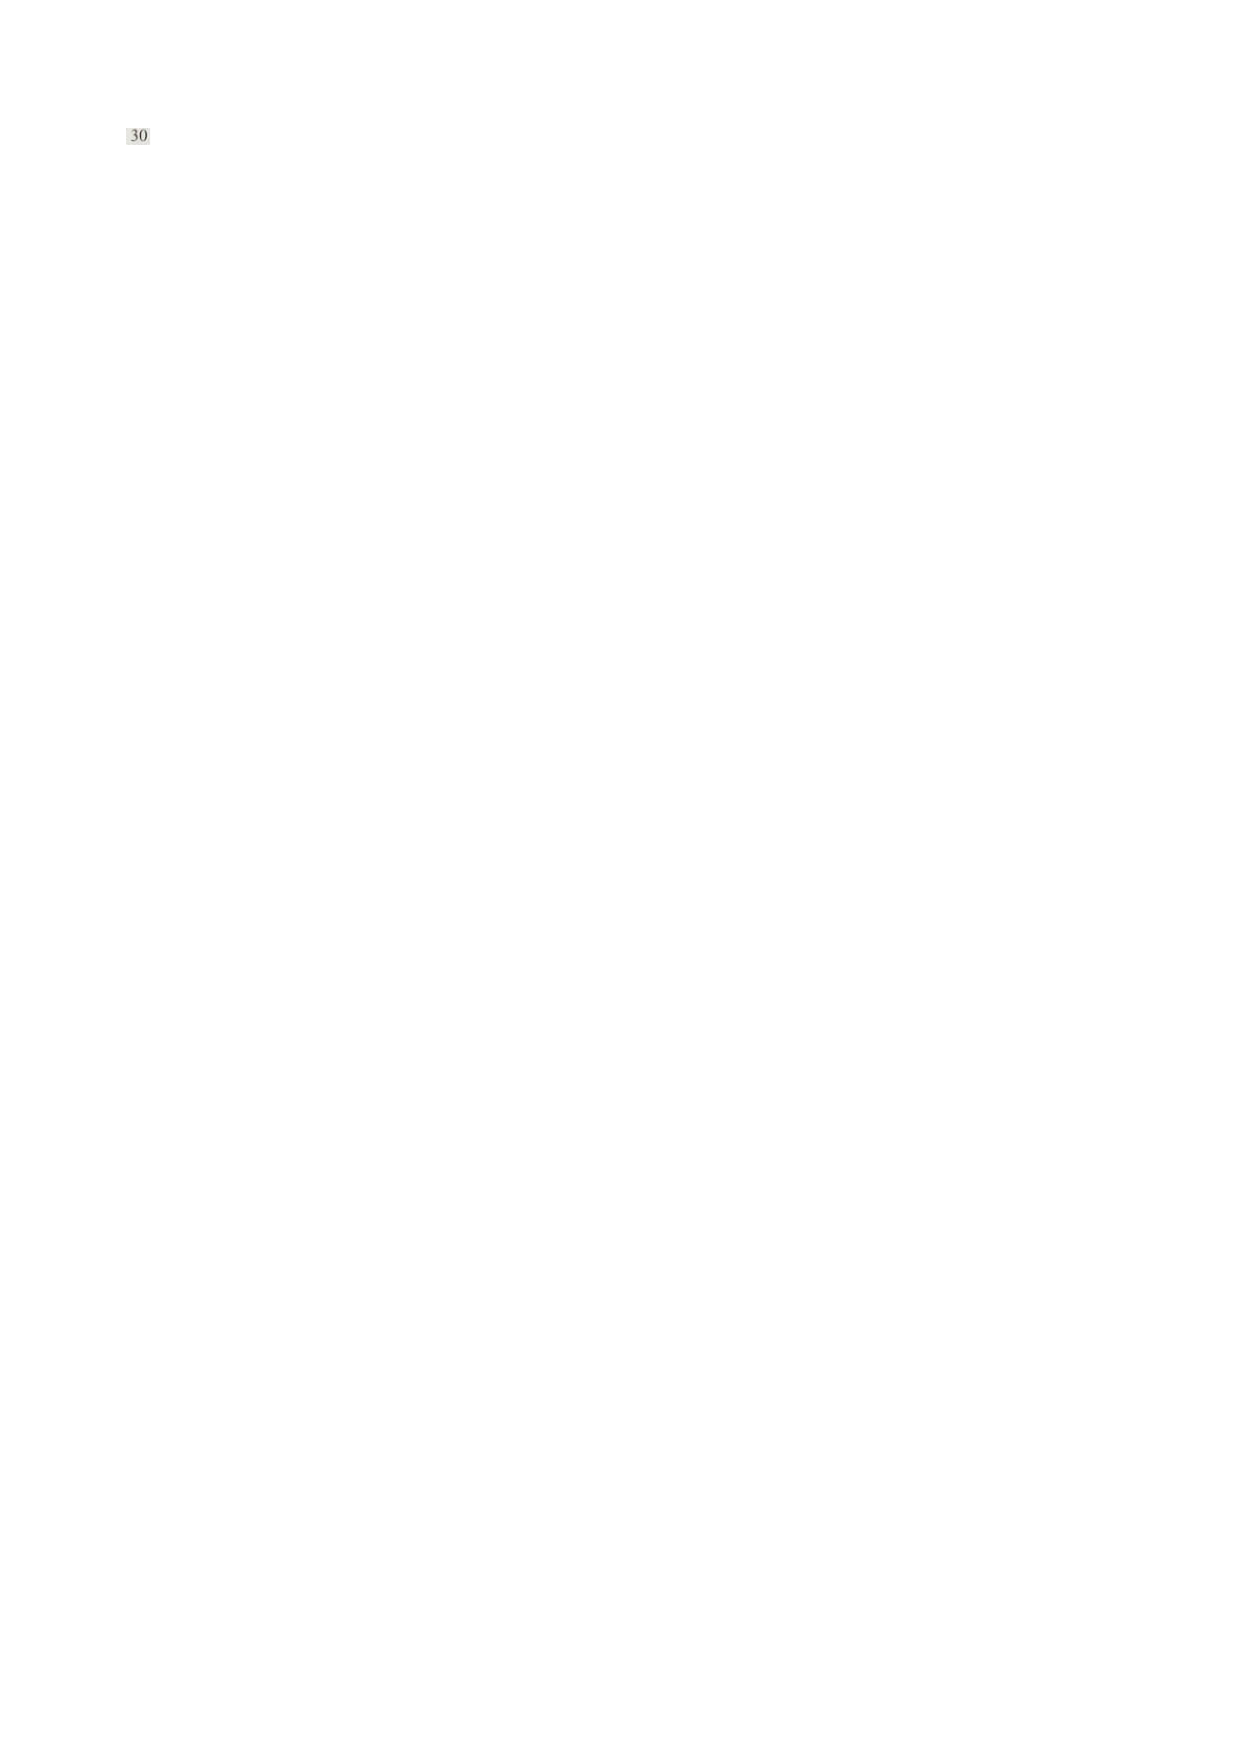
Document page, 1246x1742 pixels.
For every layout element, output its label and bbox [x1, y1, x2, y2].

picture [126, 128, 150, 145]
